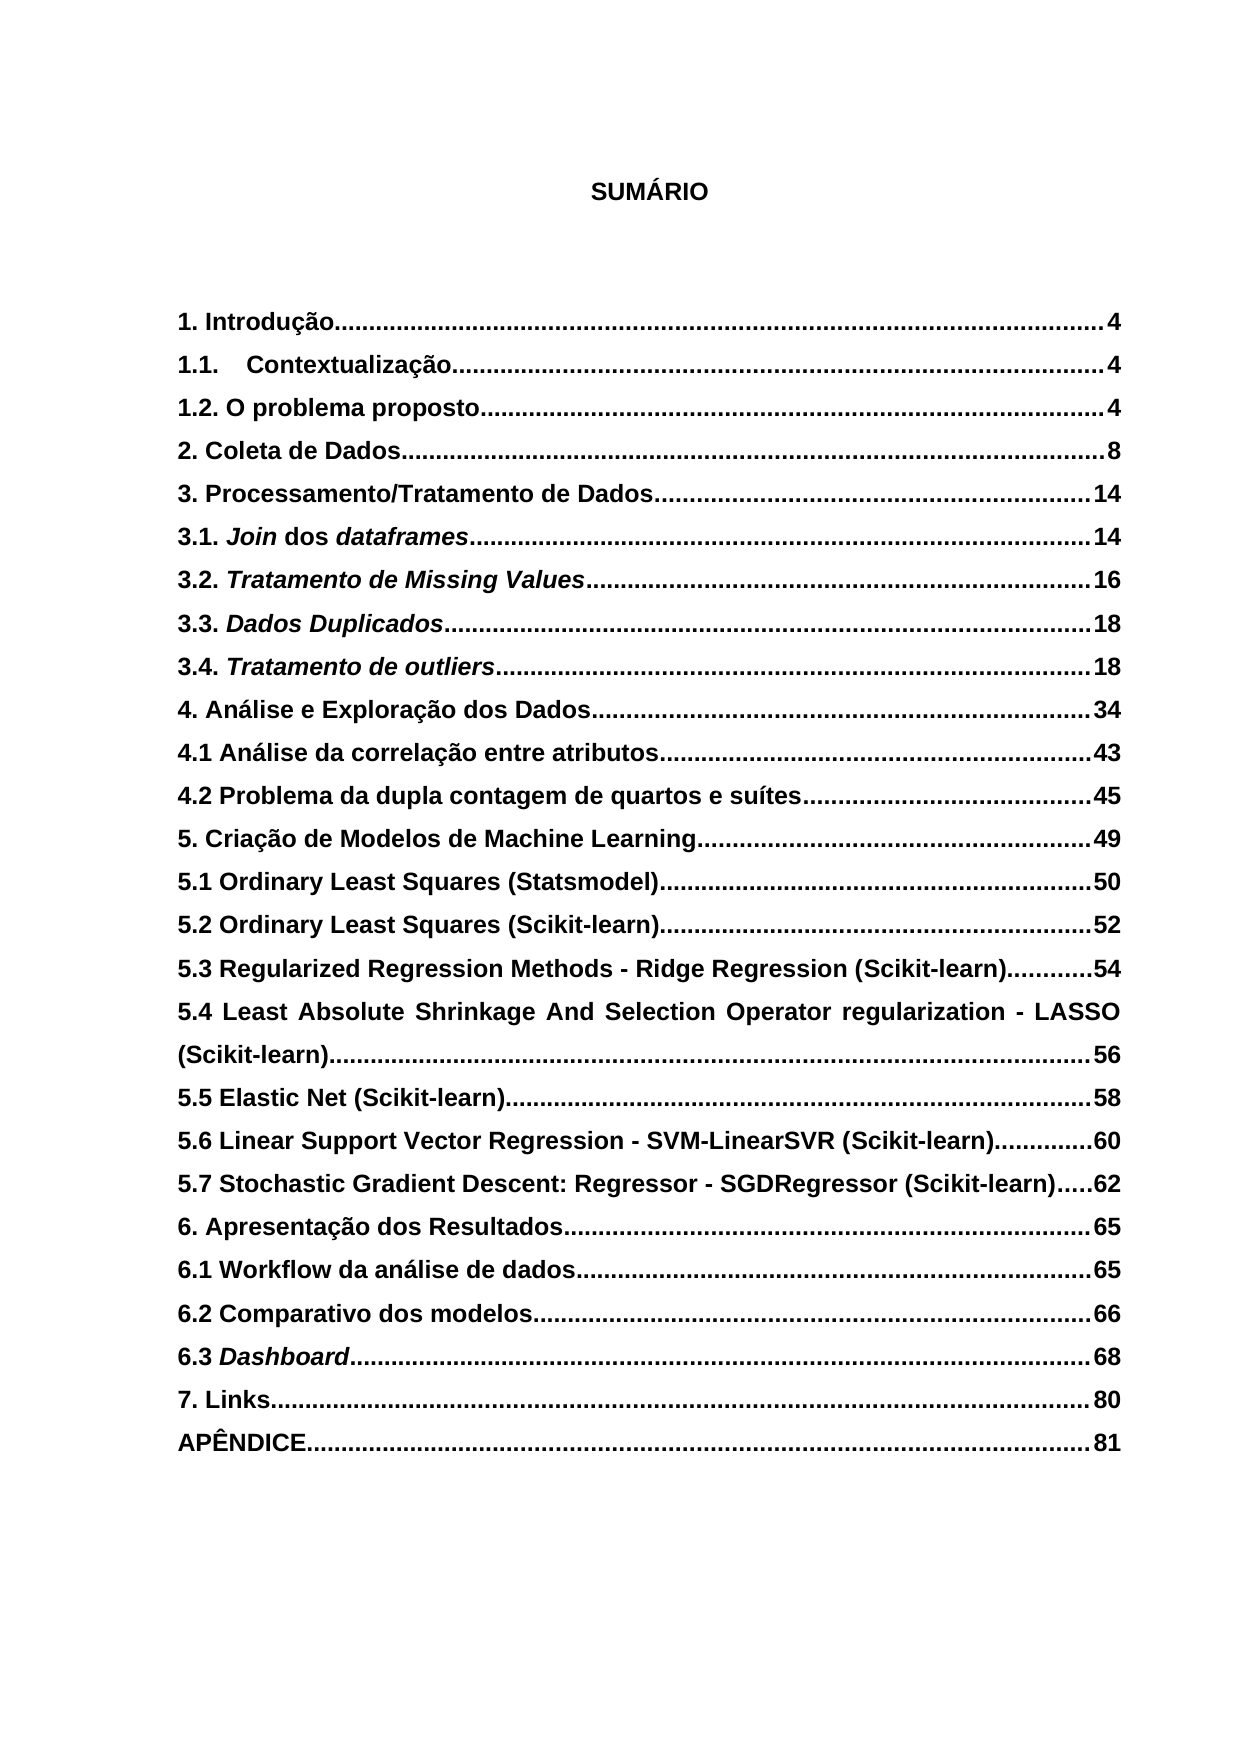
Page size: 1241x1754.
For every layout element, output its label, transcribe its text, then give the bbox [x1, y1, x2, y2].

text 5.7 Stochastic Gradient Descent: Regressor - SGDRegressor (Scikit-learn) 62 [177, 1169, 1122, 1198]
text 2. Coleta de Dados 8 [177, 436, 1122, 465]
text 5. Criação de Modelos de Machine Learning 49 [177, 824, 1122, 853]
text 5.5 Elastic Net (Scikit-learn) 58 [177, 1083, 1122, 1112]
text 1.1. Contextualização 4 [177, 350, 1122, 378]
text 3.4. Tratamento de outliers 18 [177, 652, 1122, 681]
text 1. Introdução 4 [177, 307, 1122, 335]
text 5.6 Linear Support Vector Regression - SVM-LinearSVR (Scikit-learn) 60 [177, 1126, 1122, 1155]
text 5.3 Regularized Regression Methods - Ridge Regression (Scikit-learn) 54 [177, 954, 1122, 982]
text 6.2 Comparativo dos modelos 66 [177, 1299, 1122, 1327]
text 4.1 Análise da correlação entre atributos 43 [177, 738, 1122, 767]
text 4.2 Problema da dupla contagem de quartos e suítes 45 [177, 781, 1122, 810]
text 3. Processamento/Tratamento de Dados 14 [177, 479, 1122, 508]
text 7. Links 80 [177, 1385, 1122, 1414]
text 3.2. Tratamento de Missing Values 16 [177, 566, 1122, 594]
text 1.2. O problema proposto 4 [177, 393, 1122, 422]
text APÊNDICE 81 [177, 1428, 1122, 1457]
text 6. Apresentação dos Resultados 65 [177, 1212, 1122, 1241]
text 2021 SUMÁRIO [177, 177, 1122, 206]
text 5.1 Ordinary Least Squares (Statsmodel) 50 [177, 867, 1122, 896]
text 6.1 Workflow da análise de dados 65 [177, 1256, 1122, 1284]
text 3.3. Dados Duplicados 18 [177, 609, 1122, 637]
text 6.3 Dashboard 68 [177, 1342, 1122, 1371]
text 4. Análise e Exploração dos Dados 34 [177, 695, 1122, 724]
text 5.2 Ordinary Least Squares (Scikit-learn) 52 [177, 911, 1122, 939]
text 3.1. Join dos dataframes 14 [177, 522, 1122, 551]
text 5.4 Least Absolute Shrinkage And Selection Operator regularization - LASSO (Scikit-learn) 56 [177, 997, 1122, 1069]
